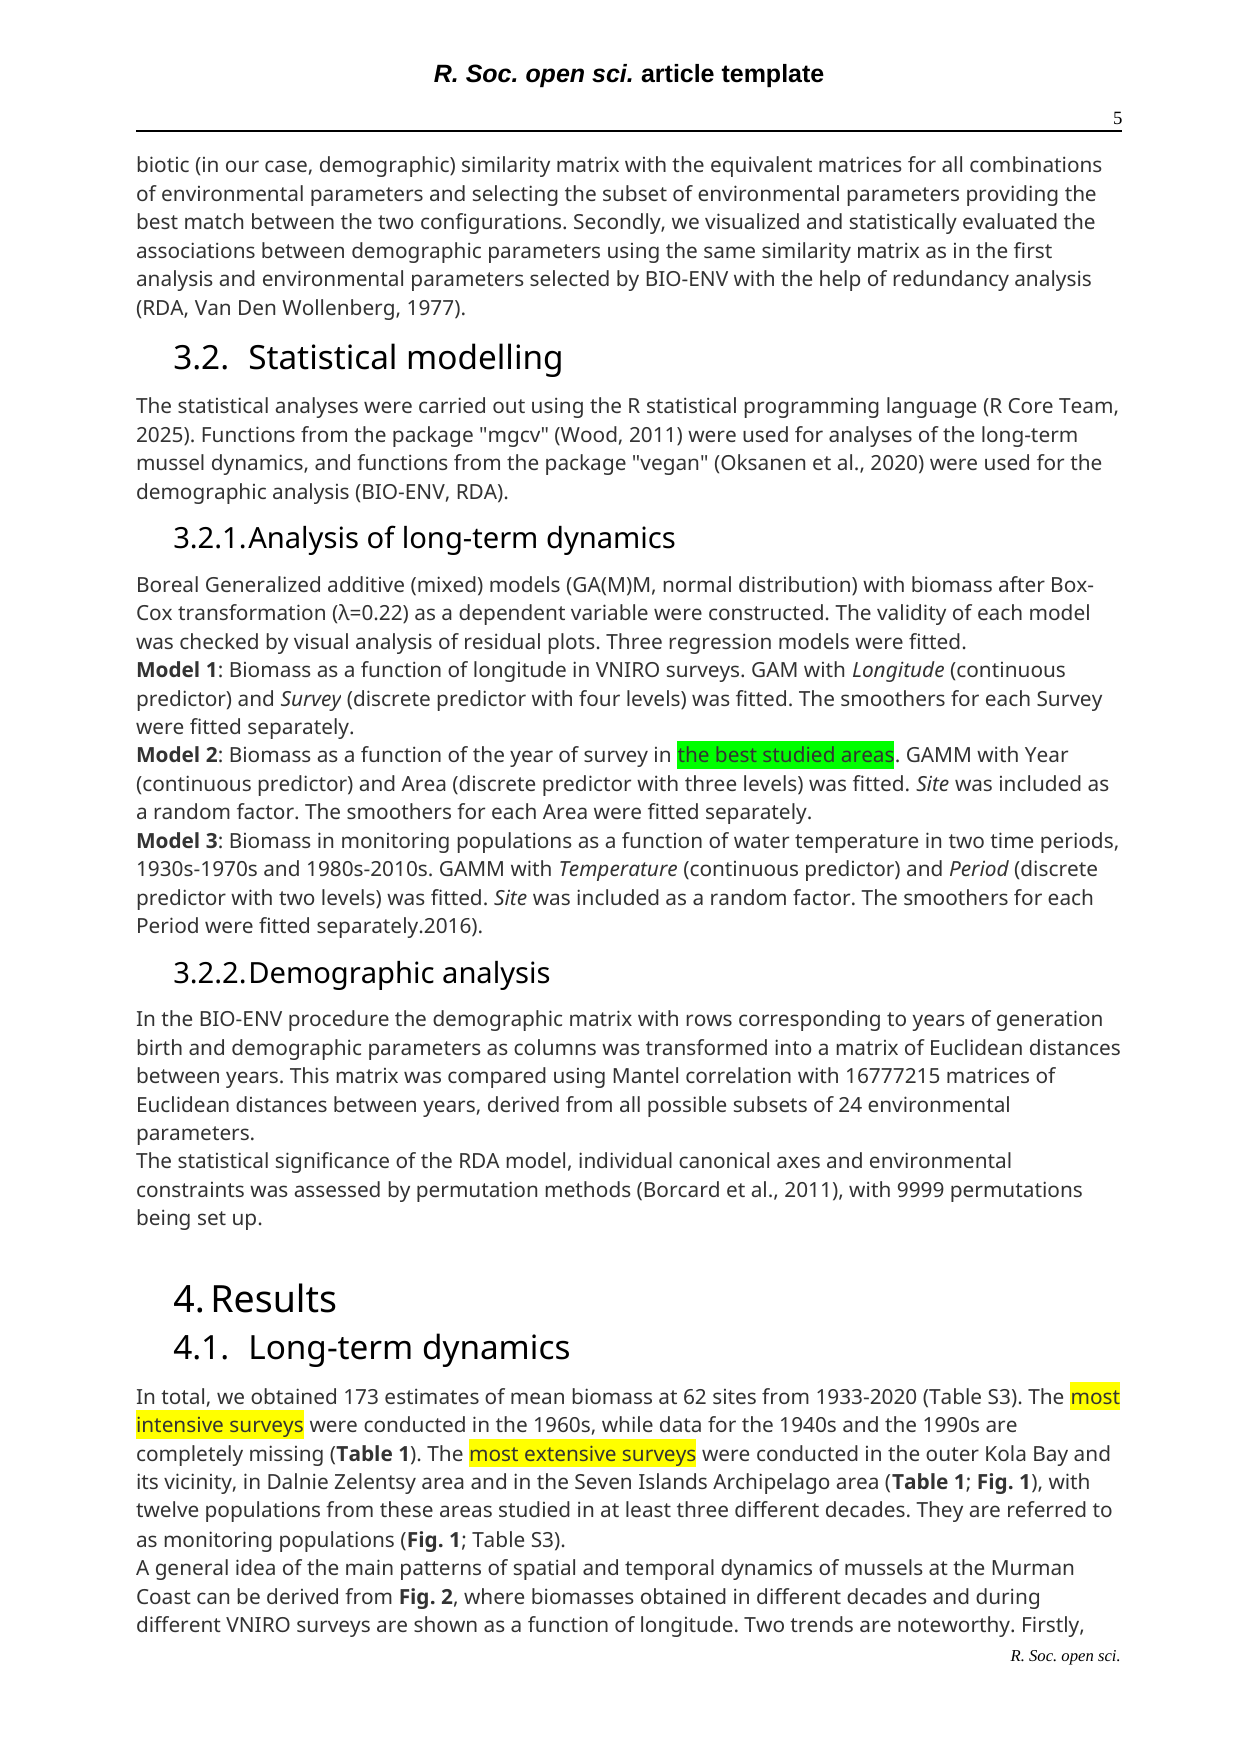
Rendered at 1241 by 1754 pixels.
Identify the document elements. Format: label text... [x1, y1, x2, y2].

title Demographic analysis [173, 952, 1123, 992]
text In the BIO-ENV procedure the demographic matrix with rows corresponding to years of generation birth and demographic parameters as columns was transformed into a matrix of Euclidean distances between years. This matrix was compared using Mantel correlation with 16777215 matrices of Euclidean distances between years, derived from all possible subsets of 24 environmental parameters. [255, 1004, 1122, 1147]
text Model 1: Biomass as a function of longitude in VNIRO surveys. GAM with Longitude (continuous predictor) and Survey (discrete predictor with four levels) was fitted. The smoothers for each Survey were fitted separately. [355, 655, 1122, 741]
title Long-term dynamics [173, 1324, 1123, 1369]
text The statistical analyses were carried out using the R statistical programming language (R Core Team, 2025). Functions from the package "mgcv" (Wood, 2011) were used for analyses of the long-term mussel dynamics, and functions from the package "vegan" (Oksanen et al., 2020) were used for the demographic analysis (BIO-ENV, RDA). [136, 392, 1122, 505]
text Model 3: Biomass in monitoring populations as a function of water temperature in two time periods, 1930s-1970s and 1980s-2010s. GAMM with Temperature (continuous predictor) and Period (discrete predictor with two levels) was fitted. Site was included as a random factor. The smoothers for each Period were fitted separately.2016). [483, 826, 1122, 940]
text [136, 1553, 1122, 1639]
title Statistical modelling [173, 334, 1123, 379]
text In total, we obtained 173 estimates of mean biomass at 62 sites from 1933-2020 (Table S3). The most intensive surveys were conducted in the 1960s, while data for the 1940s and the 1990s are completely missing (Table 1). The most extensive surveys were conducted in the outer Kola Bay and its vicinity, in Dalnie Zelentsy area and in the Seven Islands Archipelago area (Table 1; Fig. 1), with twelve populations from these areas studied in at least three different decades. They are referred to as monitoring populations (Fig. 1; Table S3). [136, 1382, 1122, 1553]
text Model 2: Biomass as a function of the year of survey in the best studied areas. GAMM with Year (continuous predictor) and Area (discrete predictor with three levels) was fitted. Site was included as a random factor. The smoothers for each Area were fitted separately. [136, 741, 1122, 826]
text Boreal Generalized additive (mixed) models (GA(M)M, normal distribution) with biomass after Box-Cox transformation (λ=0.22) as a dependent variable were constructed. The validity of each model was checked by visual analysis of residual plots. Three regression models were fitted. [136, 570, 1122, 655]
title Results [173, 1273, 1123, 1324]
title Analysis of long-term dynamics [173, 518, 1123, 557]
text The statistical significance of the RDA model, individual canonical axes and environmental constraints was assessed by permutation methods (Borcard et al., 2011), with 9999 permutations being set up. [136, 1147, 1122, 1232]
